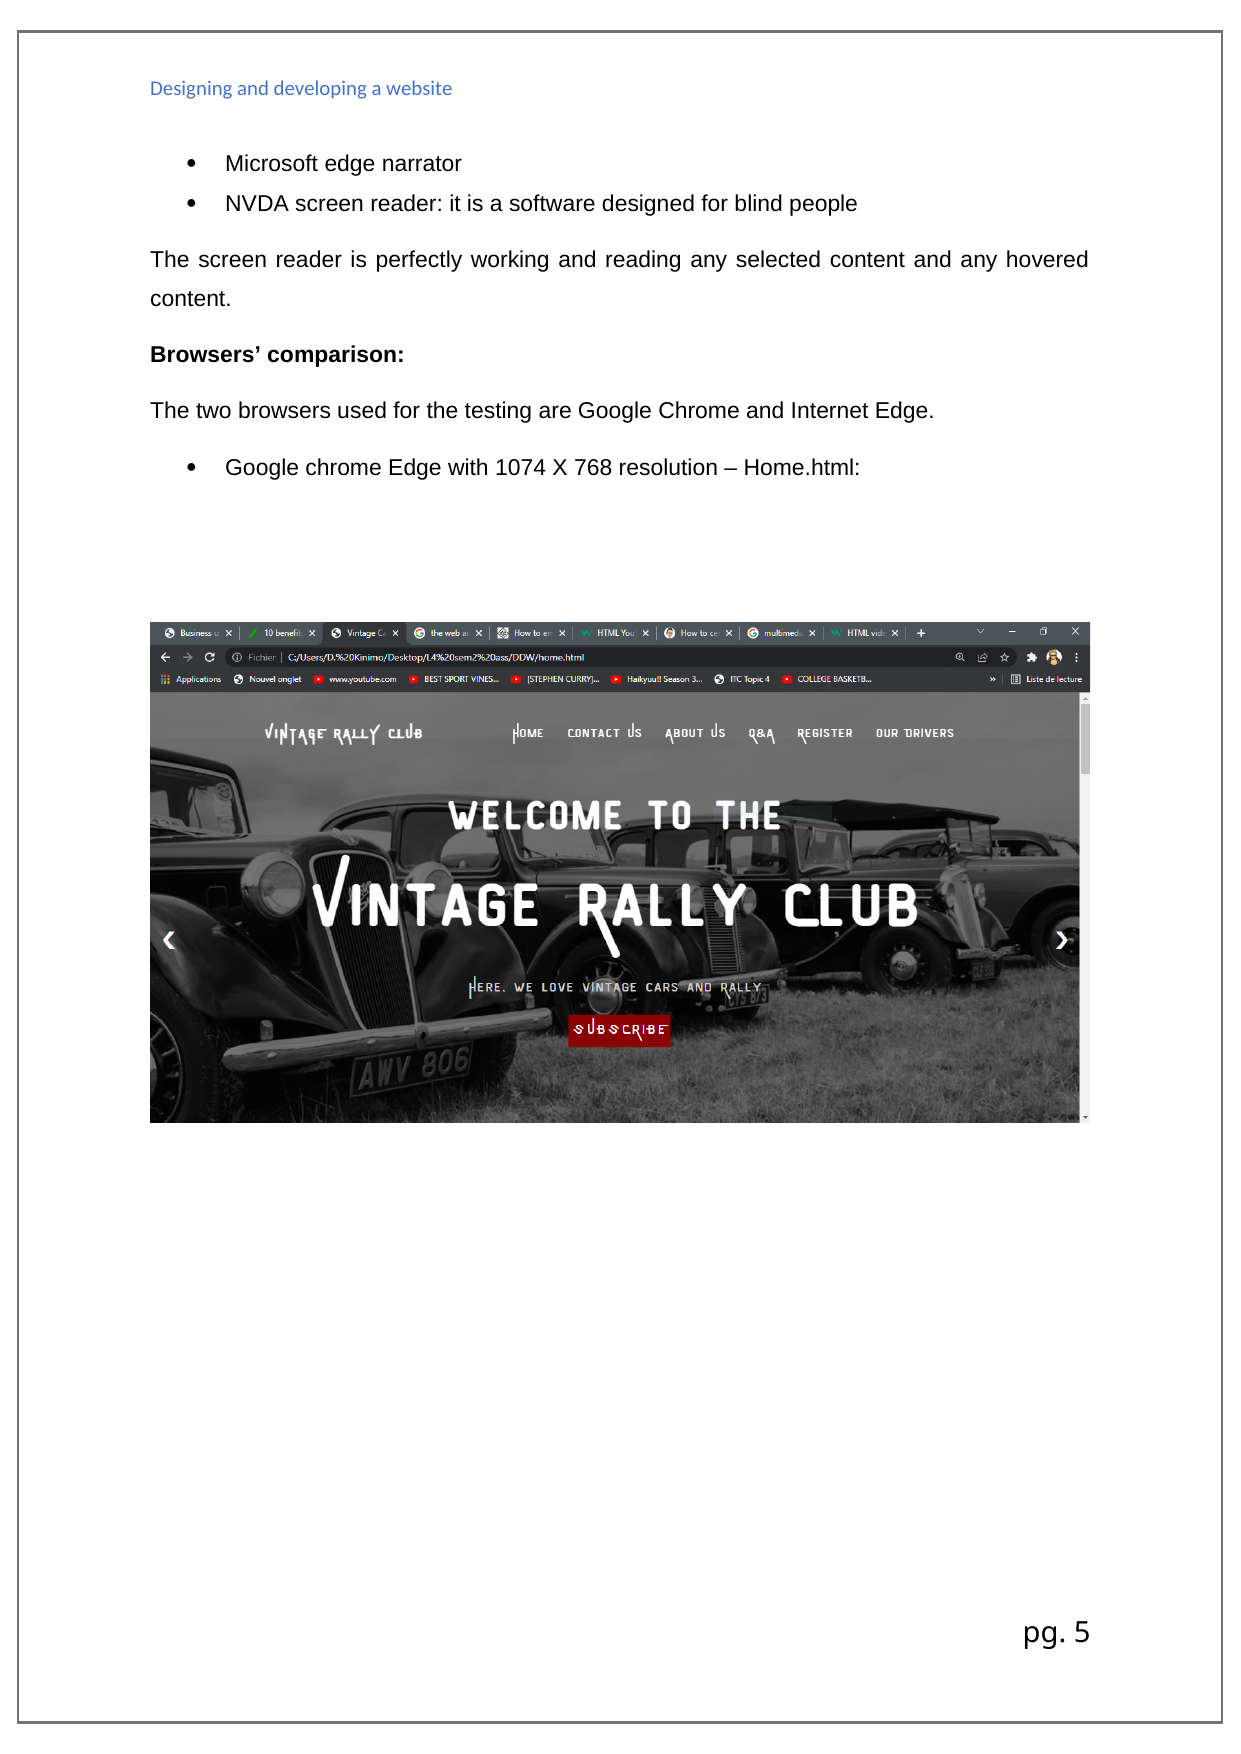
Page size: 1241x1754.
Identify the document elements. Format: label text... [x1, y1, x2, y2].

text The two browsers used for the testing are Google Chrome and Internet Edge. [150, 397, 1090, 424]
list Google chrome Edge with 1074 X 768 resolution – Home.html: [187, 453, 1090, 480]
text Browsers’ comparison: [150, 341, 1090, 368]
picture [150, 622, 1091, 1123]
text The screen reader is perfectly working and reading any selected content and any hovered content. [150, 246, 1090, 311]
list NVDA screen reader: it is a software designed for blind people [187, 189, 1090, 216]
list Microsoft edge narrator [187, 150, 1090, 176]
